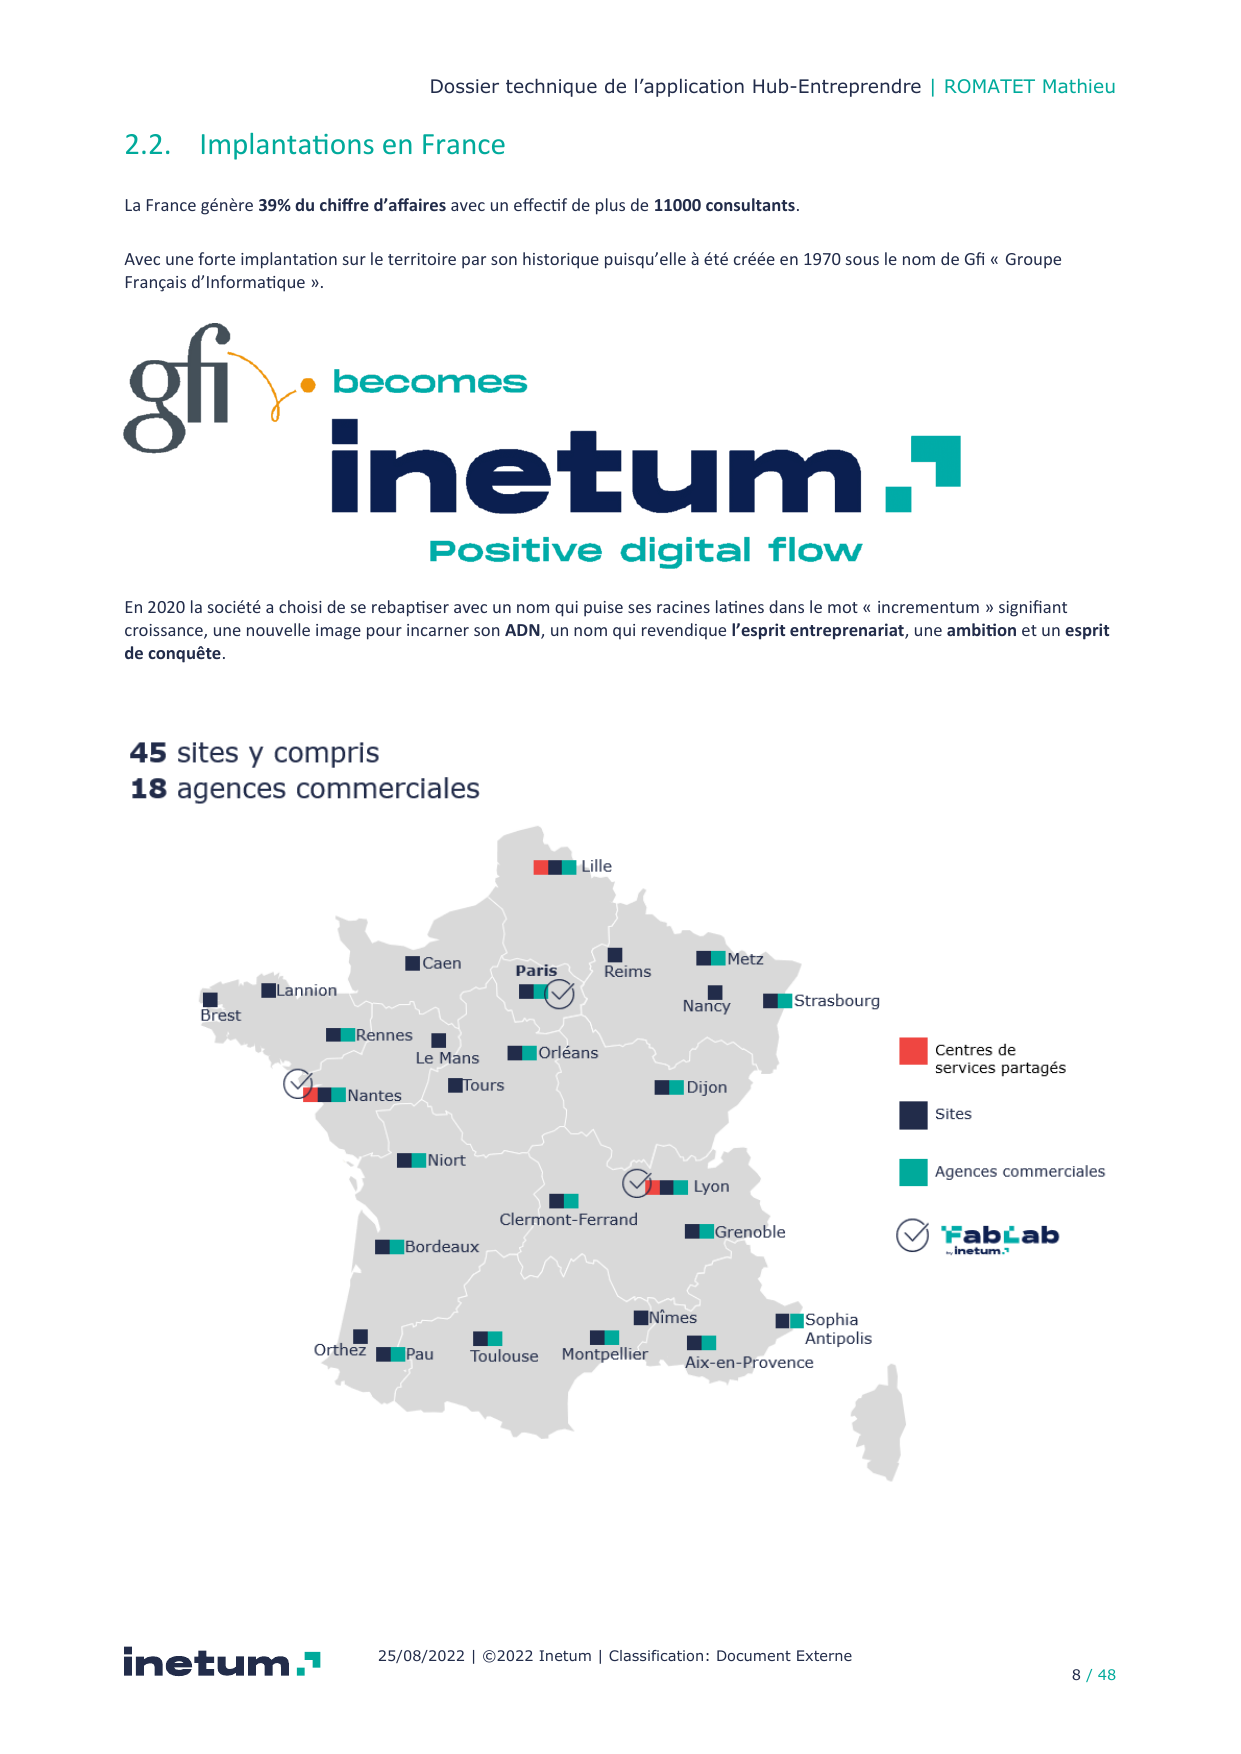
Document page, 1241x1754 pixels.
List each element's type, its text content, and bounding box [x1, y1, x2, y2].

text Avec une forte implantation sur le territoire par son historique puisqu’elle à été créée en 1970 sous le nom de Gfi « Groupe Français d’Informatique ». [124, 248, 1116, 293]
text La France génère 39% du chiffre d’affaires avec un effectif de plus de 11000 consultants. [124, 193, 1116, 216]
subtitle Implantations en France [124, 124, 1116, 162]
text En 2020 la société a choisi de se rebaptiser avec un nom qui puise ses racines latines dans le mot « incrementum » signifiant croissance, une nouvelle image pour incarner son ADN, un nom qui revendique l’esprit entreprenariat, une ambition et un esprit de conquête. [124, 596, 1116, 664]
picture [123, 323, 961, 569]
picture [124, 734, 1118, 1487]
